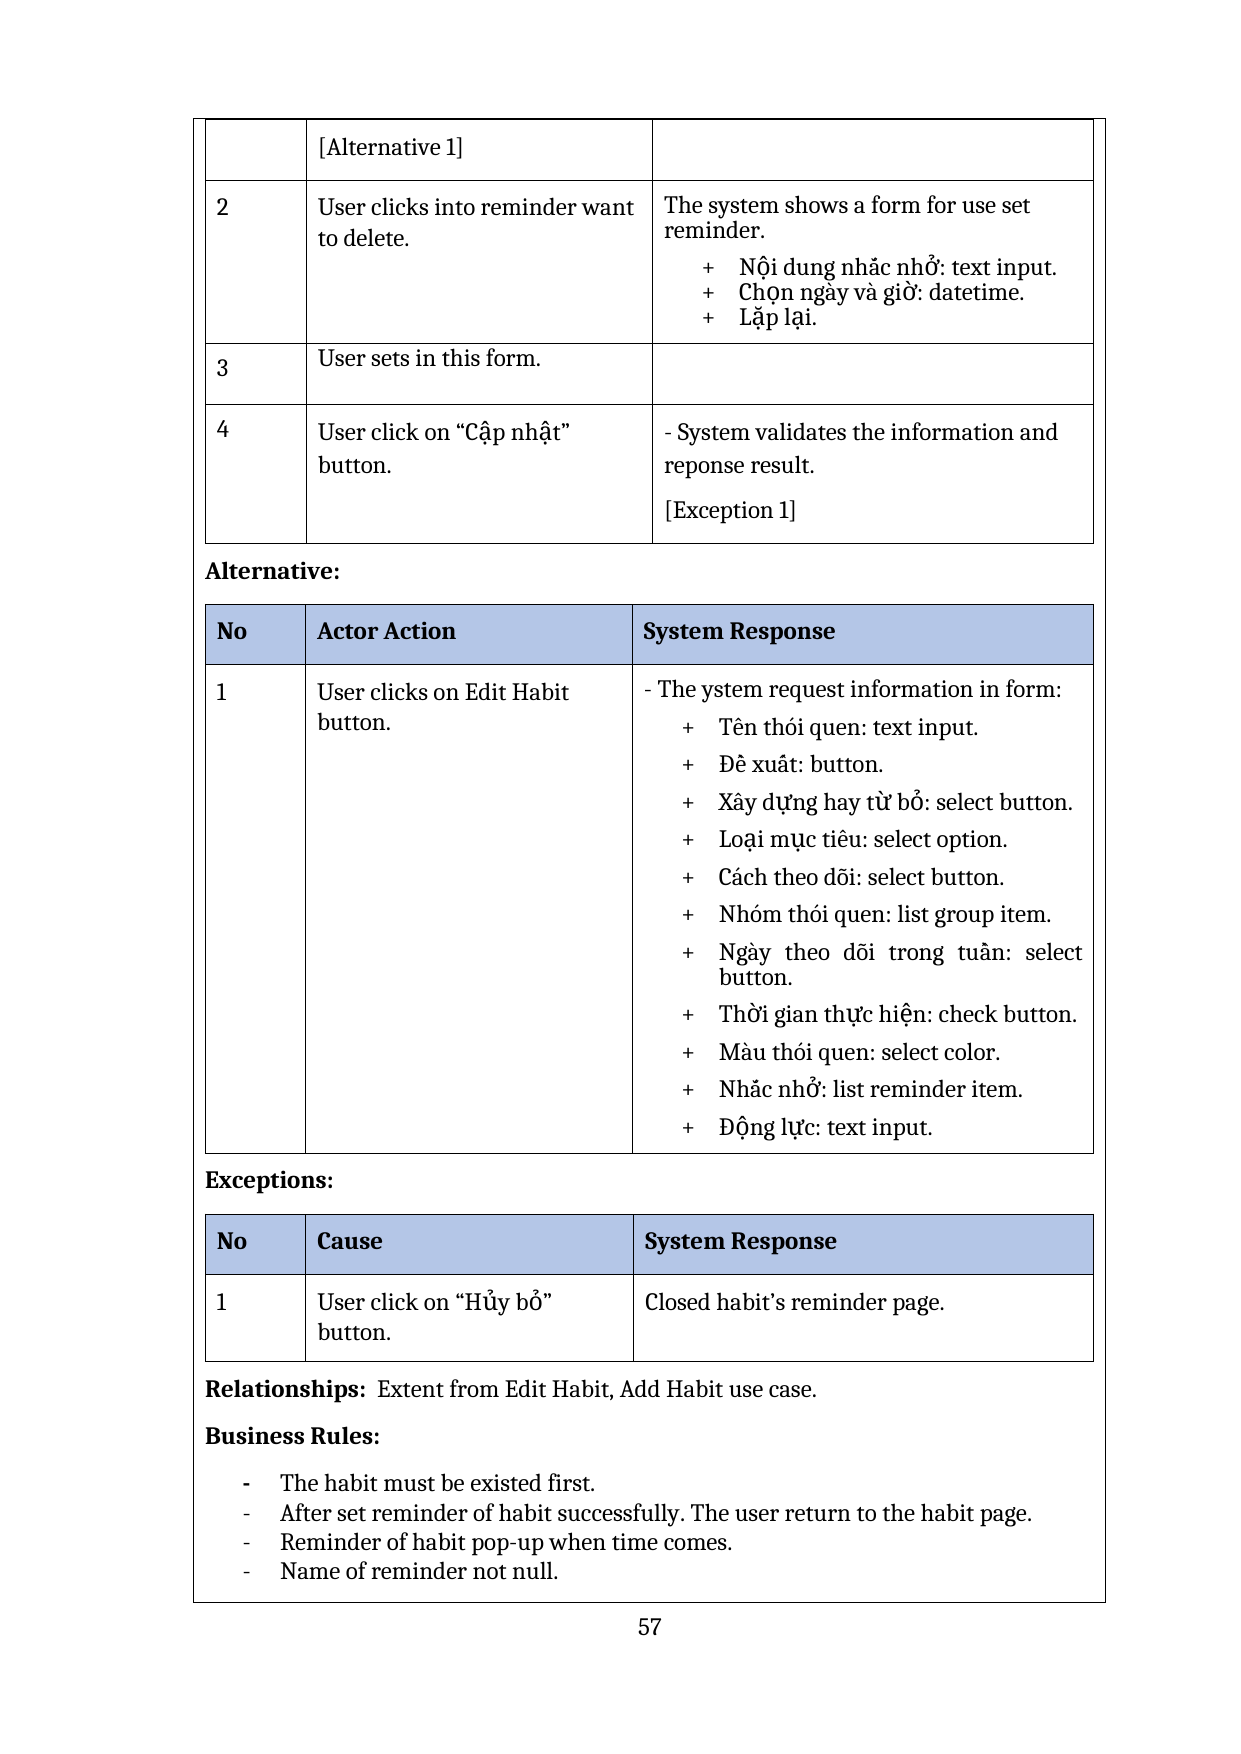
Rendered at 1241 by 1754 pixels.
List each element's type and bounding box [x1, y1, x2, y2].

table_cell [194, 119, 1105, 1602]
